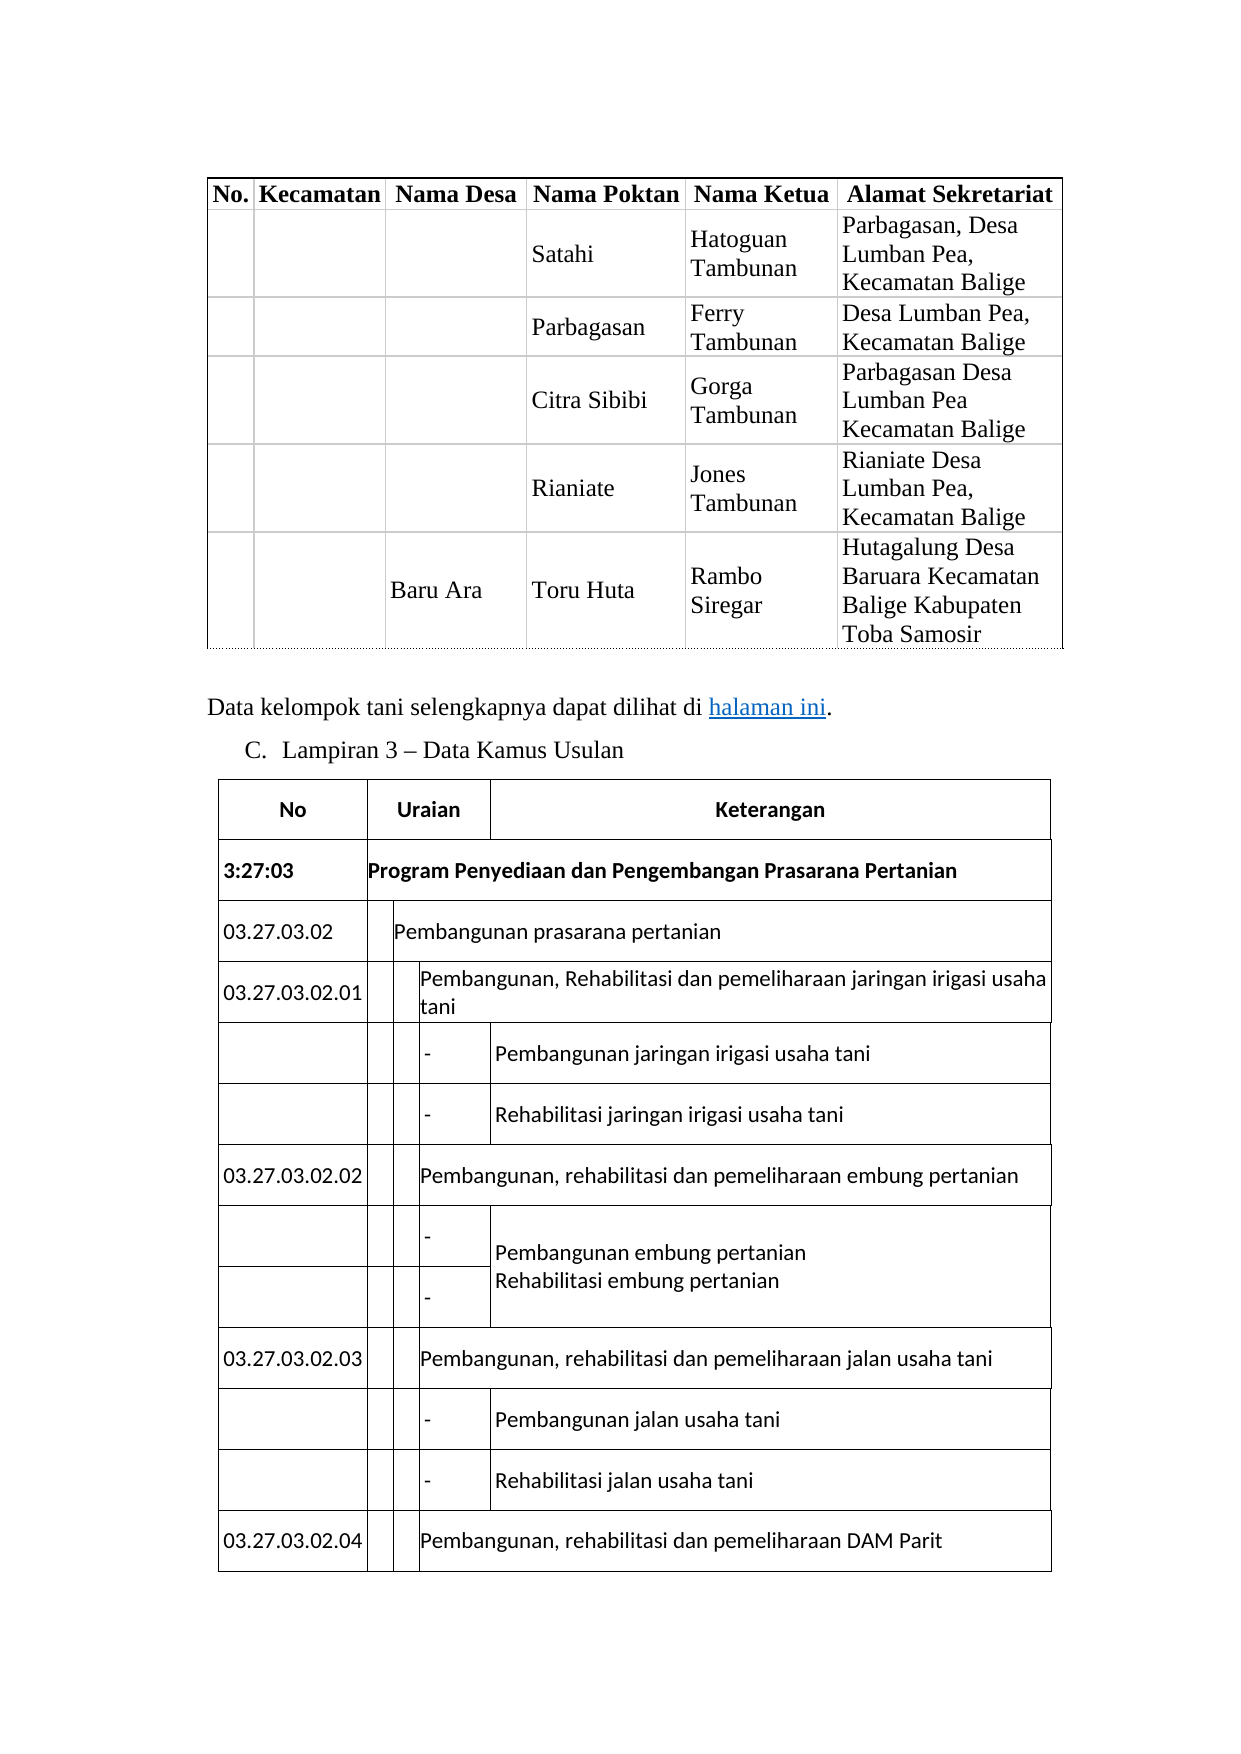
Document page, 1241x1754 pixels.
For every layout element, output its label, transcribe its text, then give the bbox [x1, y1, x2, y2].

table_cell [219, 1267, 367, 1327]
table_header Uraian [368, 780, 490, 839]
table_cell [386, 298, 526, 355]
table_cell Parbagasan Desa Lumban Pea Kecamatan Balige [838, 357, 1062, 443]
table_cell [368, 1023, 393, 1083]
text Data kelompok tani selengkapnya dapat dilihat di halaman ini. [207, 692, 1063, 721]
table_header Nama Desa [386, 179, 526, 208]
table_header Kecamatan [255, 179, 385, 208]
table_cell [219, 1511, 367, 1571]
table_cell [368, 1206, 393, 1266]
table_cell Rianiate Desa Lumban Pea, Kecamatan Balige [838, 445, 1062, 531]
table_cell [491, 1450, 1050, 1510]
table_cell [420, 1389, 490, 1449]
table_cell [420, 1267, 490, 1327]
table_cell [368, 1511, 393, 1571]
table_cell Gorga Tambunan [686, 357, 837, 443]
table_cell Toru Huta [527, 533, 685, 647]
table_cell 03.27.03.02.02 [219, 1145, 367, 1205]
table_cell Jones Tambunan [686, 445, 837, 531]
table_cell Rianiate [527, 445, 685, 531]
table_cell Program Penyediaan dan Pengembangan Prasarana Pertanian [368, 840, 1051, 900]
table_cell [208, 357, 253, 443]
table_cell [368, 962, 393, 1022]
table_header Nama Poktan [527, 179, 685, 208]
table_header Keterangan [491, 780, 1050, 839]
table_cell [255, 357, 385, 443]
table_cell [208, 298, 253, 355]
table_cell [208, 445, 253, 531]
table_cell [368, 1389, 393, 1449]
table_cell 3:27:03 [219, 840, 367, 900]
table_cell [394, 962, 419, 1022]
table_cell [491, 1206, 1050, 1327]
table_cell Ferry Tambunan [686, 298, 837, 355]
table_cell [219, 1023, 367, 1083]
table_cell Hatoguan Tambunan [686, 210, 837, 296]
table_cell [386, 357, 526, 443]
table_cell Rehabilitasi jaringan irigasi usaha tani [491, 1084, 1050, 1144]
table_cell [386, 210, 526, 296]
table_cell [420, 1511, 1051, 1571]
table_cell [255, 445, 385, 531]
table_cell Desa Lumban Pea, Kecamatan Balige [838, 298, 1062, 355]
table_header No [219, 780, 367, 839]
table_cell - [420, 1023, 490, 1083]
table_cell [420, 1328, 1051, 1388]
table_header Alamat Sekretariat [838, 179, 1062, 208]
list Lampiran 3 – Data Kamus Usulan [244, 735, 1063, 764]
table_cell Pembangunan prasarana pertanian [394, 901, 1051, 961]
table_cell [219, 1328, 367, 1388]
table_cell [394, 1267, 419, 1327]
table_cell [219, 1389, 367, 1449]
table_cell [394, 1145, 419, 1205]
table_cell [219, 1084, 367, 1144]
table_cell Baru Ara [386, 533, 526, 647]
table_cell [394, 1084, 419, 1144]
table_cell Pembangunan, rehabilitasi dan pemeliharaan embung pertanian [420, 1145, 1051, 1205]
table_cell Citra Sibibi [527, 357, 685, 443]
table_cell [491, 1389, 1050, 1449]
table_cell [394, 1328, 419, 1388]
table_cell Rambo Siregar [686, 533, 837, 647]
table_cell Parbagasan [527, 298, 685, 355]
table_cell [394, 1023, 419, 1083]
table_cell [255, 210, 385, 296]
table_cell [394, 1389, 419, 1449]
table_header No. [208, 179, 253, 208]
table_cell [394, 1206, 419, 1266]
table_cell 03.27.03.02 [219, 901, 367, 961]
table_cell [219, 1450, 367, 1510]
table_cell Pembangunan jaringan irigasi usaha tani [491, 1023, 1050, 1083]
table_cell [386, 445, 526, 531]
table_cell [368, 1084, 393, 1144]
table_cell [208, 210, 253, 296]
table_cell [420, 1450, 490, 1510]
table_cell [368, 1145, 393, 1205]
table_cell 03.27.03.02.01 [219, 962, 367, 1022]
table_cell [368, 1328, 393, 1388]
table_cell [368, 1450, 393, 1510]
table_cell Parbagasan, Desa Lumban Pea, Kecamatan Balige [838, 210, 1062, 296]
table_cell [255, 298, 385, 355]
table_cell [208, 533, 253, 647]
table_cell Satahi [527, 210, 685, 296]
table_cell Hutagalung Desa Baruara Kecamatan Balige Kabupaten Toba Samosir [838, 533, 1062, 647]
table_cell - [420, 1084, 490, 1144]
table_cell - [420, 1206, 490, 1266]
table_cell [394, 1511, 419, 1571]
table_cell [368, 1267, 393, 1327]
table_cell [255, 533, 385, 647]
table_cell [368, 901, 393, 961]
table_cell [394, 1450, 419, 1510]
table_cell Pembangunan, Rehabilitasi dan pemeliharaan jaringan irigasi usaha tani [420, 962, 1051, 1022]
table_header Nama Ketua [686, 179, 837, 208]
table_cell [219, 1206, 367, 1266]
